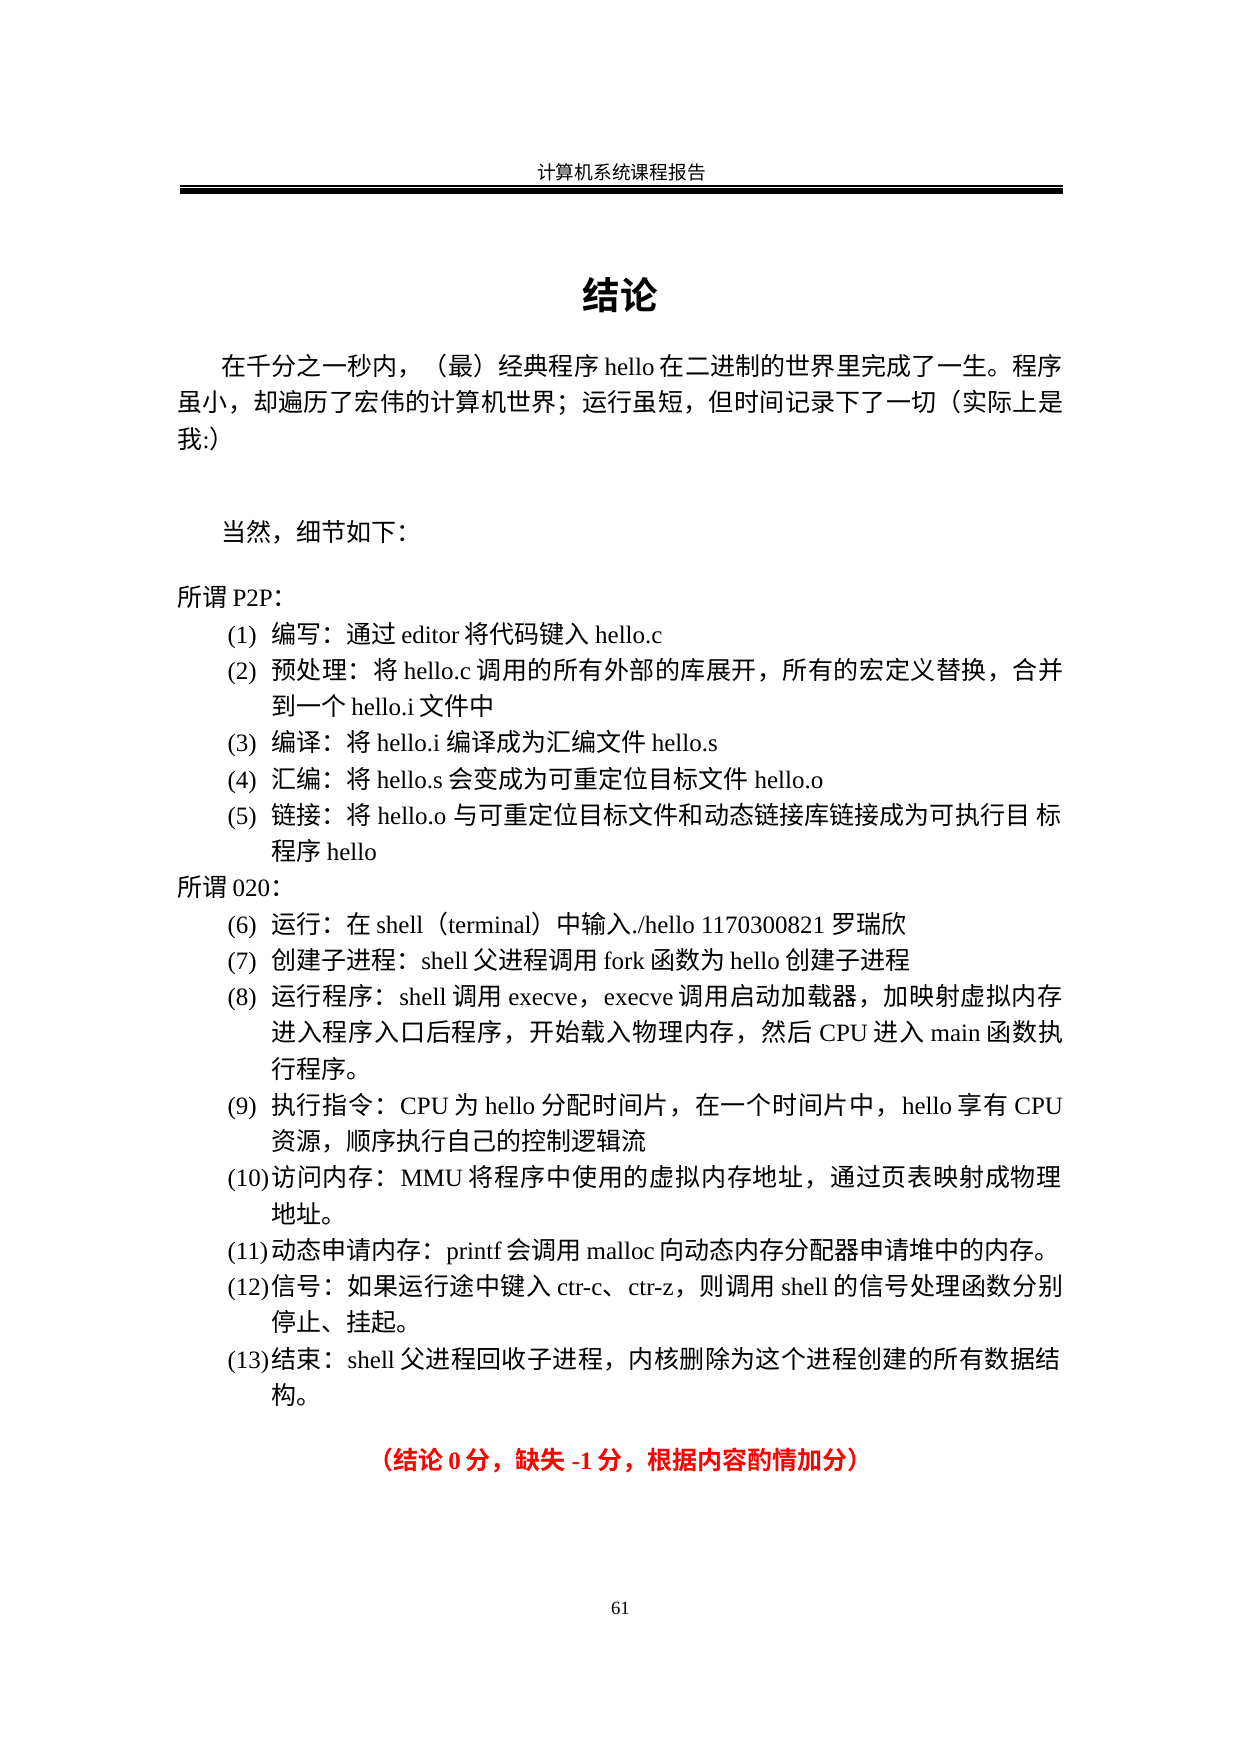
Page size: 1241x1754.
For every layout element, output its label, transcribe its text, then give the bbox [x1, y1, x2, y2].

subtitle 结论 [177, 242, 1063, 326]
list 创建子进程：shell父进程调用fork函数为hello创建子进程 [227, 940, 1063, 977]
list 运行程序：shell调用execve，execve调用启动加载器，加映射虚拟内存，进入程序入口后程序，开始载入物理内存，然后CPU进入main函数执行程序。 [227, 977, 1063, 1085]
list 信号：如果运行途中键入ctr-c、ctr-z，则调用shell的信号处理函数分别停止、挂起。 [227, 1267, 1063, 1339]
text 所谓P2P： [177, 578, 1063, 614]
text 所谓020： [177, 868, 1063, 904]
text （结论0分，缺失 -1分，根据内容酌情加分） [177, 1440, 1063, 1477]
text 当然，细节如下： [177, 513, 1063, 549]
list 执行指令：CPU为hello分配时间片，在一个时间片中，hello享有CPU资源，顺序执行自己的控制逻辑流 [227, 1085, 1063, 1158]
list 编写：通过editor将代码键入 hello.c [227, 614, 1063, 650]
list 结束：shell父进程回收子进程，内核删除为这个进程创建的所有数据结构。 [227, 1339, 1063, 1412]
list 汇编：将 hello.s 会变成为可重定位目标文件 hello.o [227, 759, 1063, 795]
list 链接：将 hello.o 与可重定位目标文件和动态链接库链接成为可执行目 标程序 hello [227, 795, 1063, 868]
list 编译：将 hello.i 编译成为汇编文件 hello.s [227, 723, 1063, 759]
list 运行：在shell（terminal）中输入./hello 1170300821 罗瑞欣 [227, 904, 1063, 940]
list 访问内存：MMU将程序中使用的虚拟内存地址，通过页表映射成物理地址。 [227, 1158, 1063, 1230]
text 在千分之一秒内，（最）经典程序hello在二进制的世界里完成了一生。程序虽小，却遍历了宏伟的计算机世界；运行虽短，但时间记录下了一切（实际上是我:） [177, 347, 1063, 455]
list 预处理：将hello.c调用的所有外部的库展开，所有的宏定义替换，合并到一个hello.i文件中 [227, 650, 1063, 723]
list 动态申请内存：printf会调用malloc向动态内存分配器申请堆中的内存。 [227, 1230, 1063, 1267]
